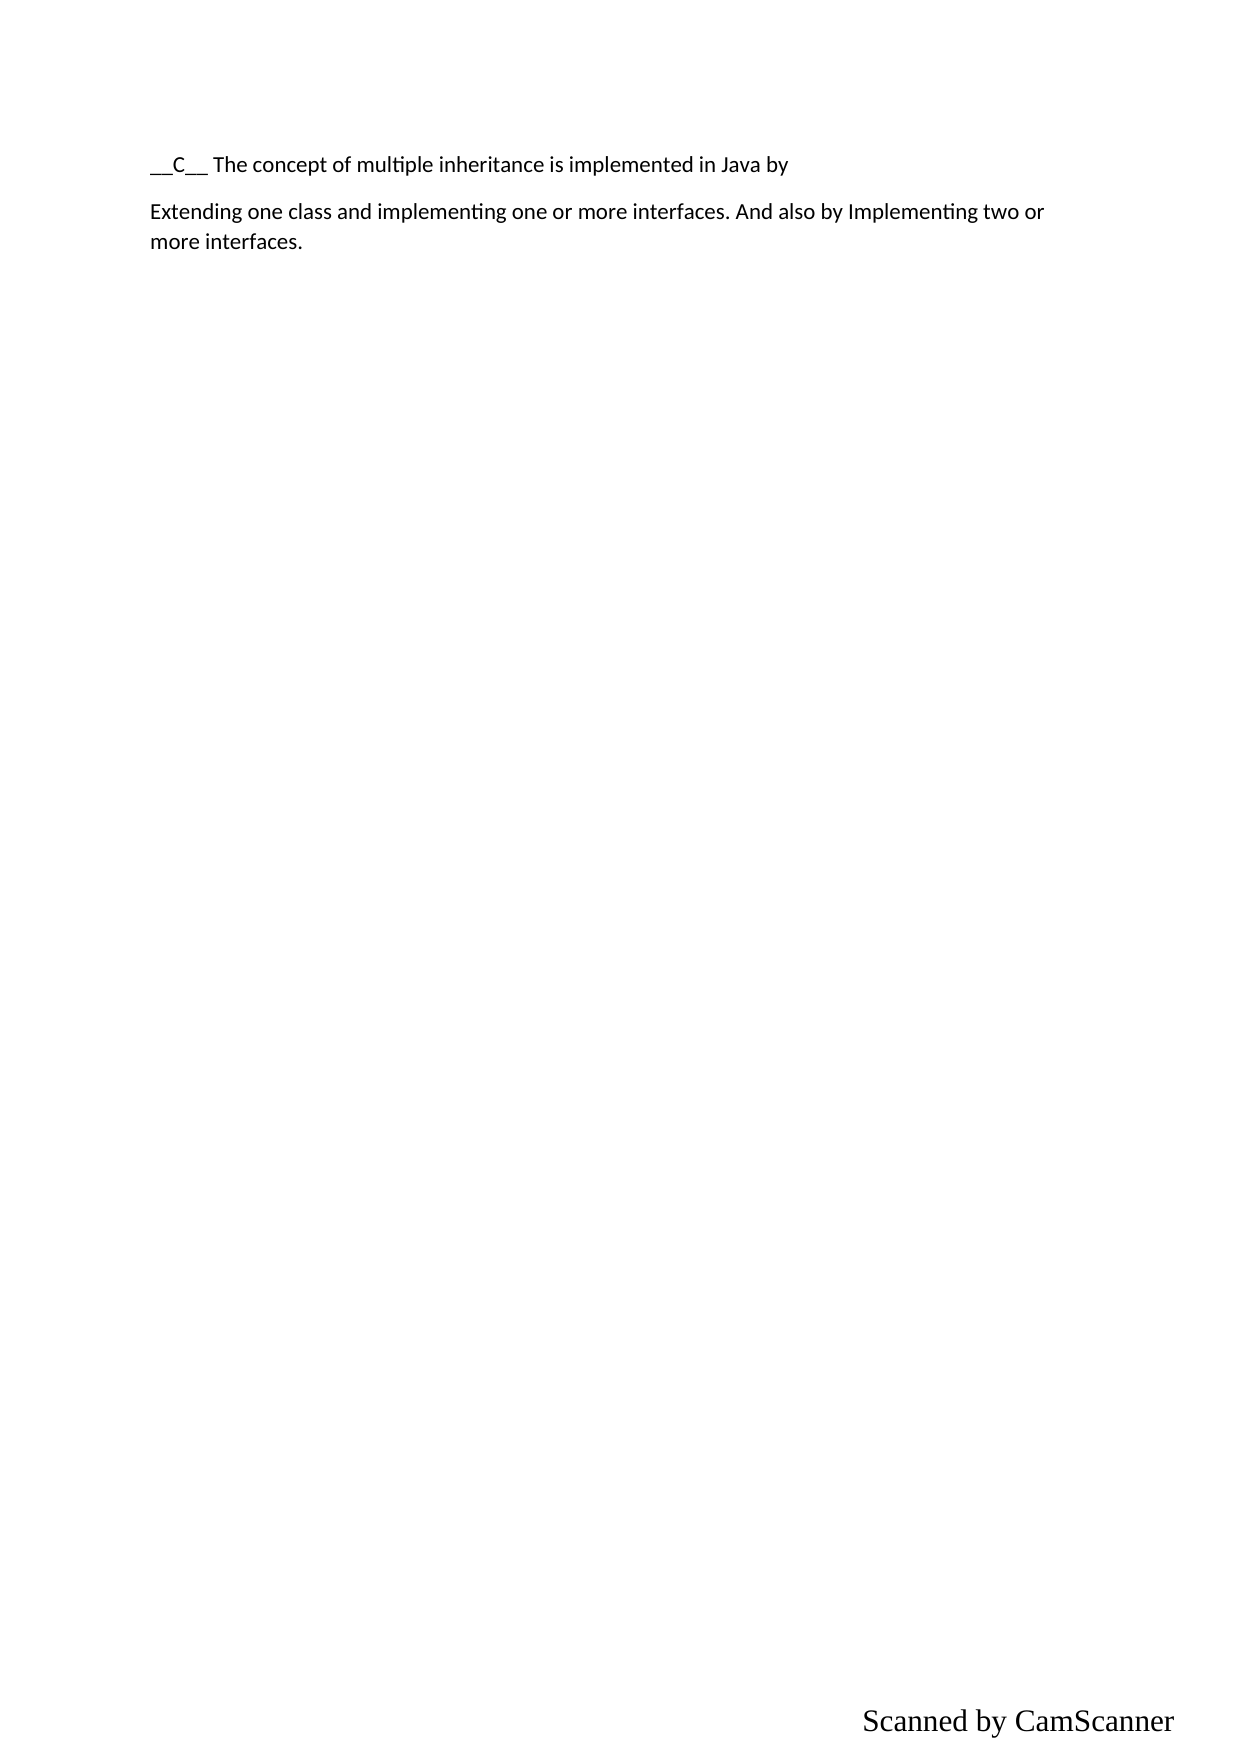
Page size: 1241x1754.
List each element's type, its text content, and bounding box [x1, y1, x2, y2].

text Extending one class and implementing one or more interfaces. And also by Implementing two or more interfaces. [150, 197, 1090, 255]
text __C__ The concept of multiple inheritance is implemented in Java by [150, 150, 1090, 178]
